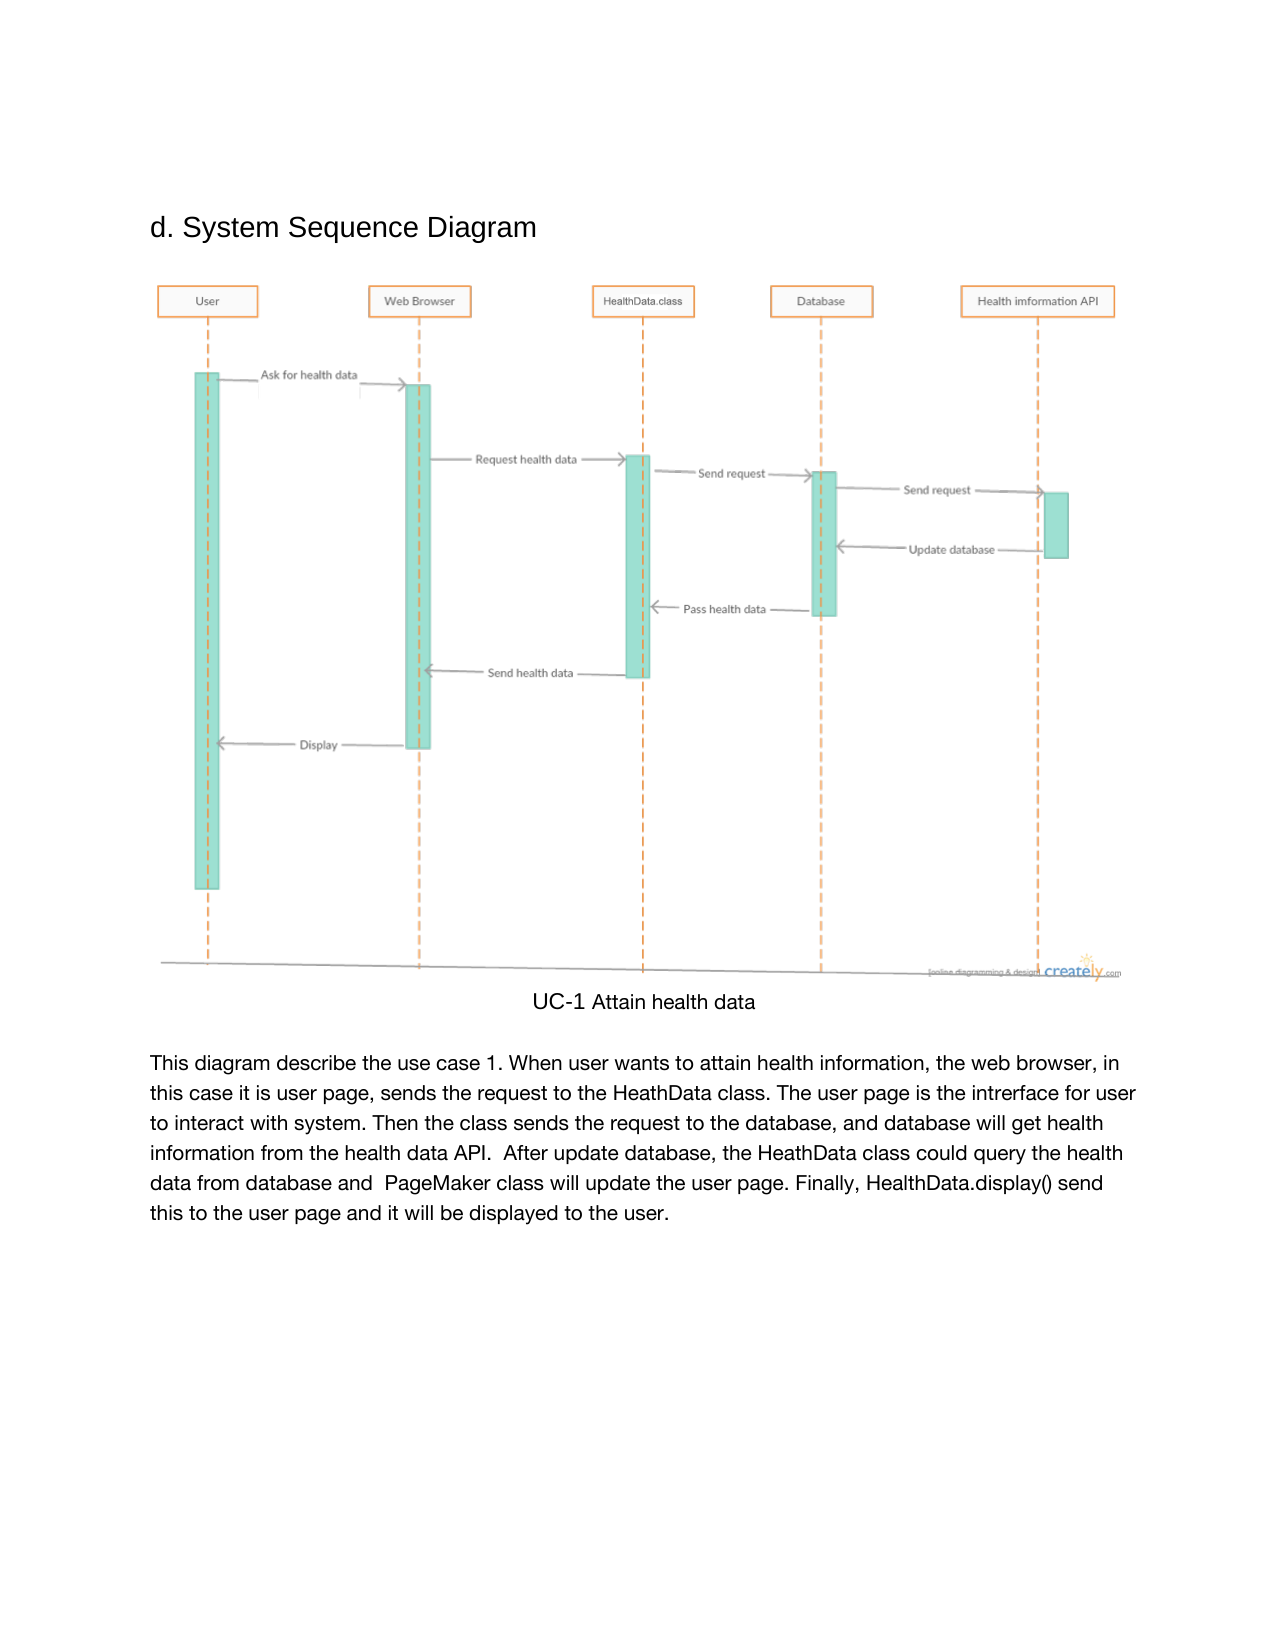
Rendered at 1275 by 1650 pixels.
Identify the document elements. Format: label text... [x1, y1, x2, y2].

subtitle d. System Sequence Diagram [150, 210, 1137, 243]
text UC-1 Attain health data [150, 988, 1137, 1015]
picture [150, 277, 1125, 985]
text This diagram describe the use case 1. When user wants to attain health information, the web browser, in this case it is user page, sends the request to the HeathData class. The user page is the intrerface for user to interact with system. Then the class sends the request to the database, and database will get health information from the health data API. After update database, the HeathData class could query the health data from database and PageMaker class will update the user page. Finally, HealthData.display() send this to the user page and it will be displayed to the user. [150, 1049, 1137, 1226]
